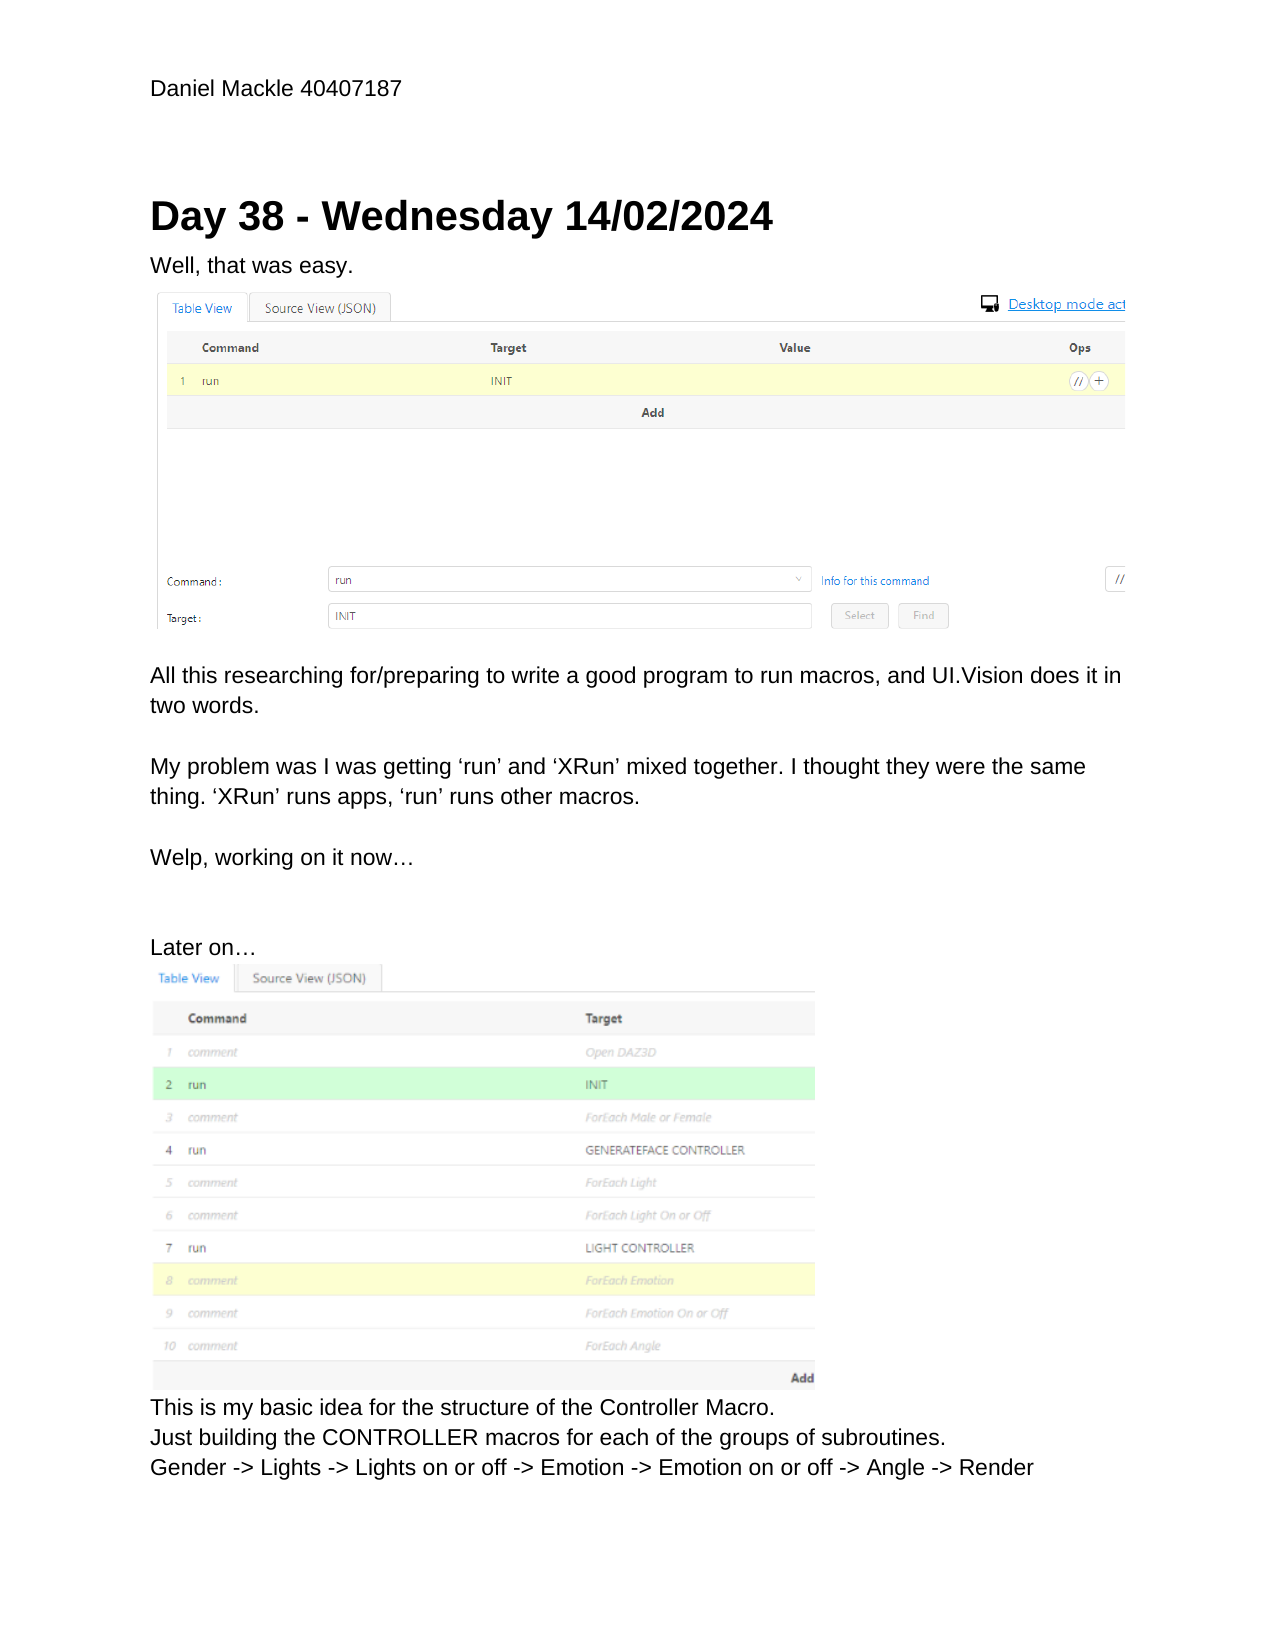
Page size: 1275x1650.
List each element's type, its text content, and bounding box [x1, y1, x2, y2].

text Welp, working on it now… [150, 843, 1125, 870]
picture [150, 282, 1125, 629]
text Just building the CONTROLLER macros for each of the groups of subroutines. [150, 1424, 1125, 1450]
text Gender -> Lights -> Lights on or off -> Emotion -> Emotion on or off -> Angle -> Render [150, 1454, 1125, 1480]
text All this researching for/preparing to write a good program to run macros, and UI.Vision does it in two words. [150, 662, 1125, 719]
text Later on… [150, 934, 1125, 960]
text Well, that was easy. [150, 252, 1125, 278]
text My problem was I was getting ‘run’ and ‘XRun’ mixed together. I thought they were the same thing. ‘XRun’ runs apps, ‘run’ runs other macros. [150, 753, 1125, 809]
subtitle Day 38 - Wednesday 14/02/2024 [150, 192, 1125, 239]
text This is my basic idea for the structure of the Controller Macro. [150, 1393, 1125, 1420]
picture [150, 964, 815, 1390]
